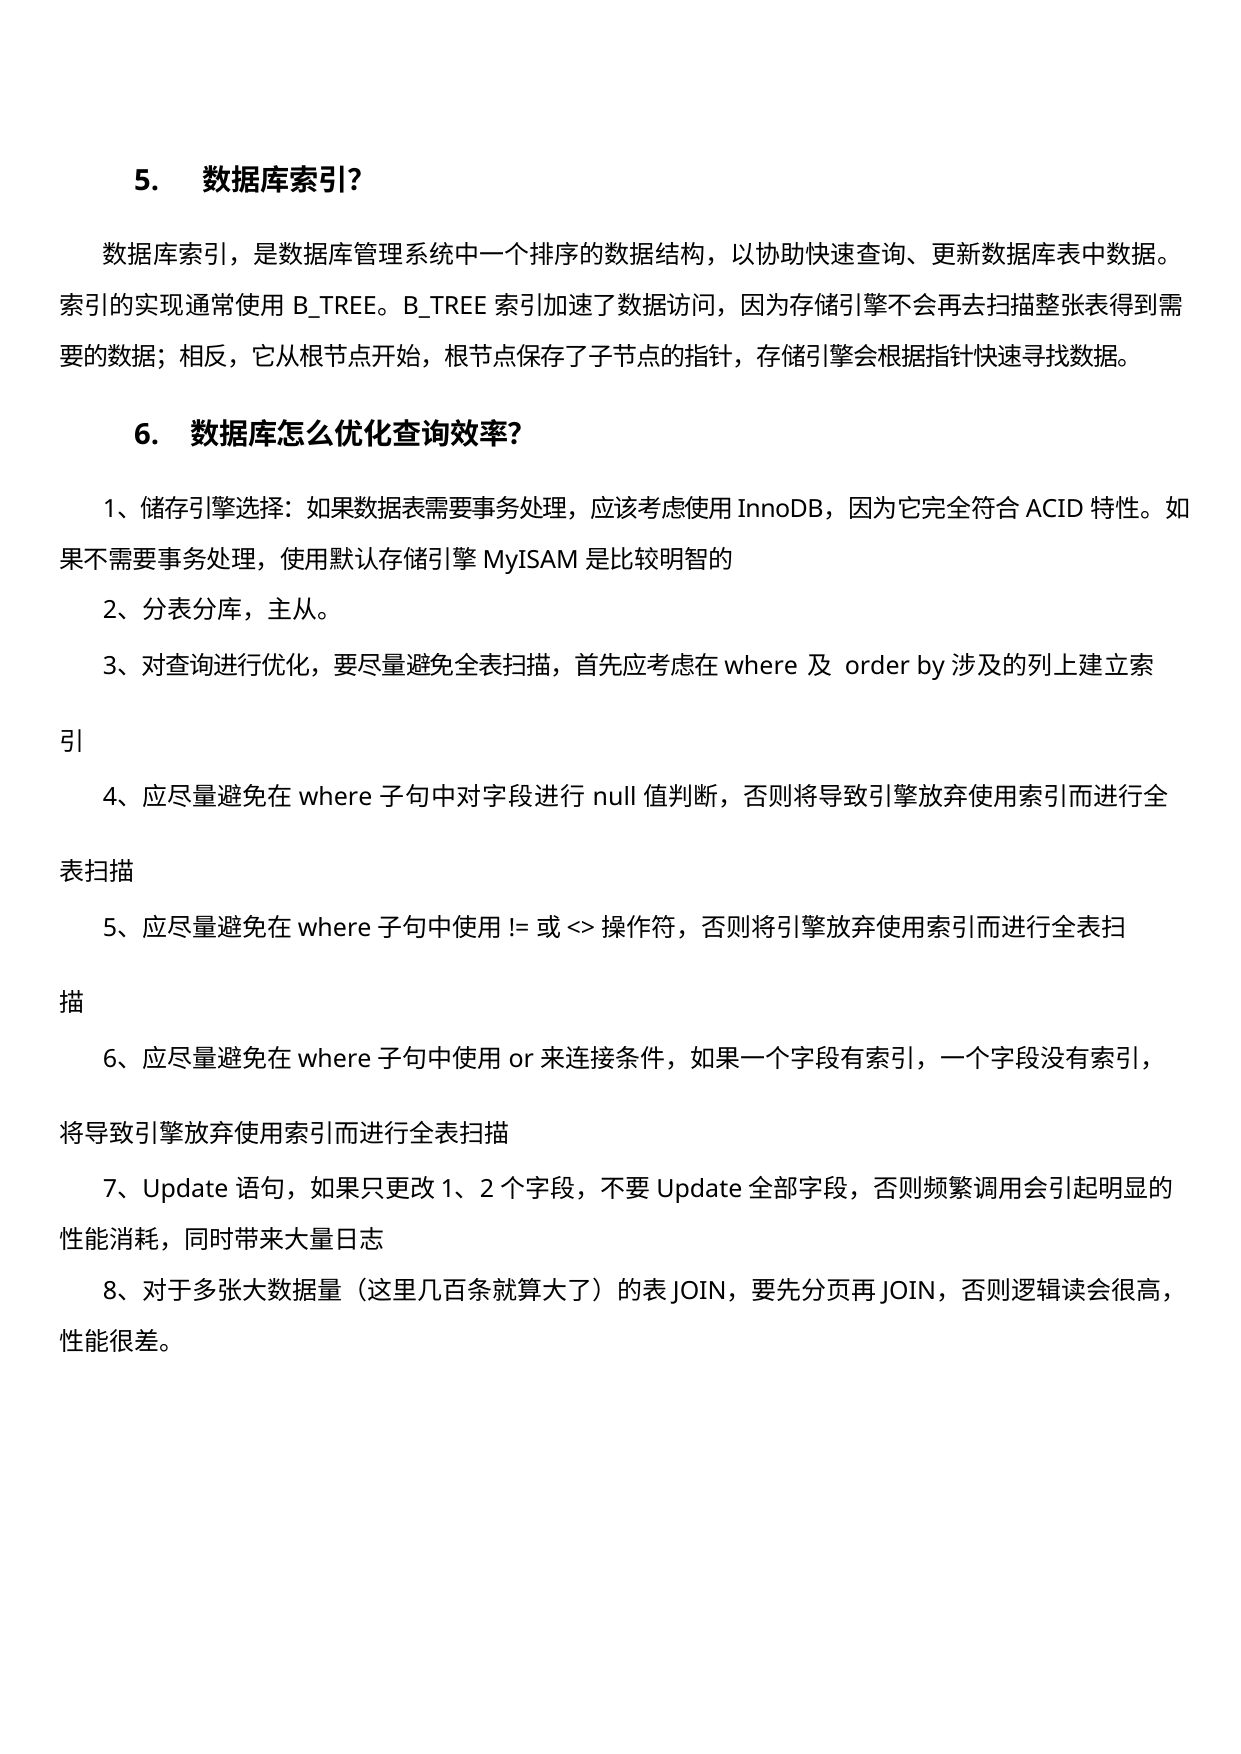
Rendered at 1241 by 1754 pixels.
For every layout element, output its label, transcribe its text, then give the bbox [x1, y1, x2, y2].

text 引 [59, 721, 1240, 757]
text 5、应尽量避免在 where 子句中使用 != 或 <> 操作符，否则将引擎放弃使用索引而进行全表扫 [103, 907, 1240, 943]
text 描 [59, 983, 1240, 1019]
text 3、对查询进行优化，要尽量避免全表扫描，首先应考虑在 where 及 order by 涉及的列上建立索 [103, 645, 1240, 681]
text 6、应尽量避免在 where 子句中使用 or 来连接条件，如果一个字段有索引，一个字段没有索引， [103, 1038, 1240, 1074]
text 将导致引擎放弃使用索引而进行全表扫描 [59, 1114, 1240, 1150]
text 数据库索引，是数据库管理系统中一个排序的数据结构，以协助快速查询、更新数据库表中数据。索引的实现通常使用 B_TREE。B_TREE 索引加速了数据访问，因为存储引擎不会再去扫描整张表得到需要的数据；相反，它从根节点开始，根节点保存了子节点的指针，存储引擎会根据指针快速寻找数据。 [59, 234, 1184, 372]
text 8、对于多张大数据量（这里几百条就算大了）的表 JOIN，要先分页再 JOIN，否则逻辑读会很高， 性能很差。 [59, 1270, 1200, 1357]
text 表扫描 [59, 852, 1240, 888]
subtitle 数据库怎么优化查询效率？ [134, 410, 1240, 453]
text 4、应尽量避免在 where 子句中对字段进行 null 值判断，否则将导致引擎放弃使用索引而进行全 [103, 776, 1240, 812]
text 2、分表分库，主从。 [103, 590, 1240, 626]
text 7、Update 语句，如果只更改 1、2 个字段，不要 Update 全部字段，否则频繁调用会引起明显的性能消耗，同时带来大量日志 [59, 1169, 1187, 1256]
subtitle 5. 数据库索引？ [134, 156, 1240, 199]
text 1、储存引擎选择：如果数据表需要事务处理，应该考虑使用 InnoDB，因为它完全符合 ACID 特性。如果不需要事务处理，使用默认存储引擎 MyISAM 是比较明智的 [59, 488, 1194, 575]
